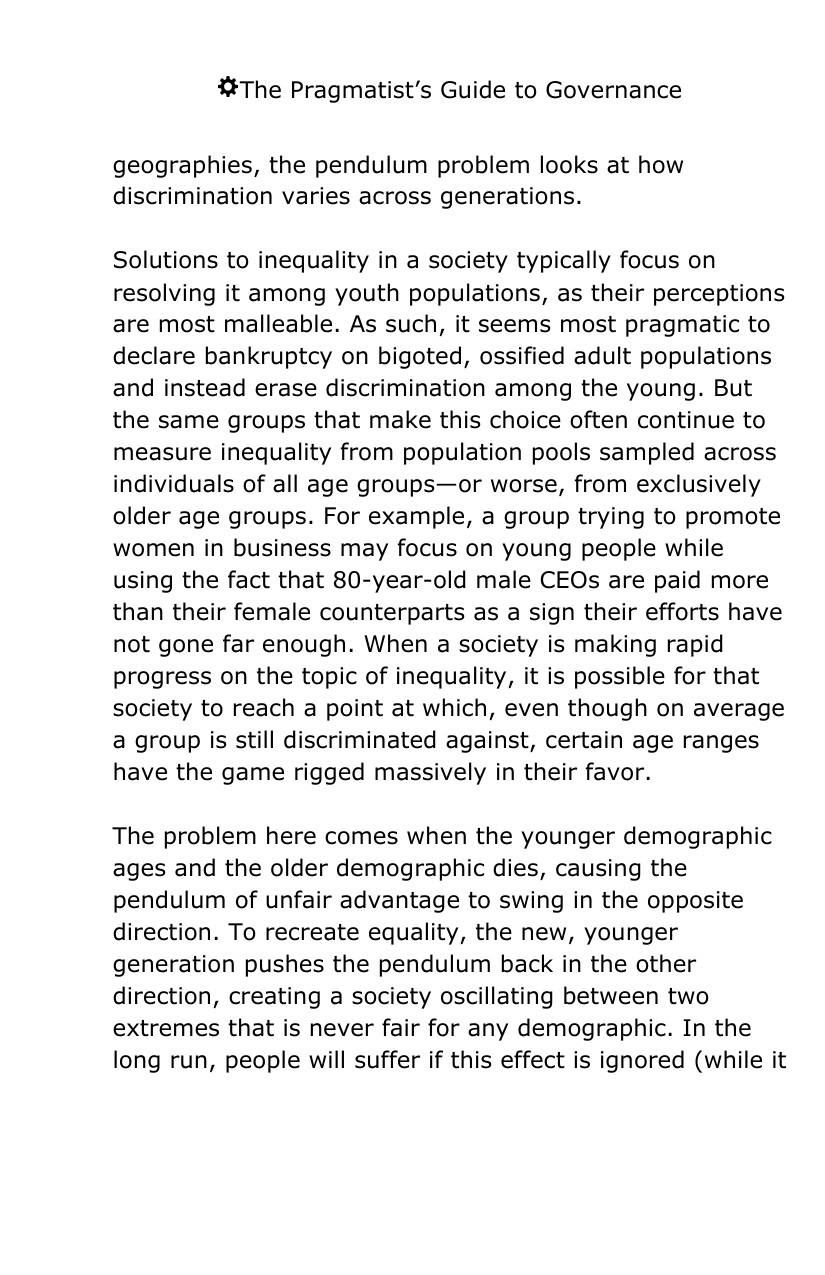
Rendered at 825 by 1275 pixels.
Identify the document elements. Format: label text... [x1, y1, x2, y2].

text Solutions to inequality in a society typically focus on resolving it among youth populations, as their perceptions are most malleable. As such, it seems most pragmatic to declare bankruptcy on bigoted, ossified adult populations and instead erase discrimination among the young. But the same groups that make this choice often continue to measure inequality from population pools sampled across individuals of all age groups—or worse, from exclusively older age groups. For example, a group trying to promote women in business may focus on young people while using the fact that 80-year-old male CEOs are paid more than their female counterparts as a sign their efforts have not gone far enough. When a society is making rapid progress on the topic of inequality, it is possible for that society to reach a point at which, even though on average a group is still discriminated against, certain age ranges have the game rigged massively in their favor. [112, 246, 787, 785]
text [112, 822, 787, 1073]
picture [217, 75, 239, 98]
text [112, 150, 787, 210]
